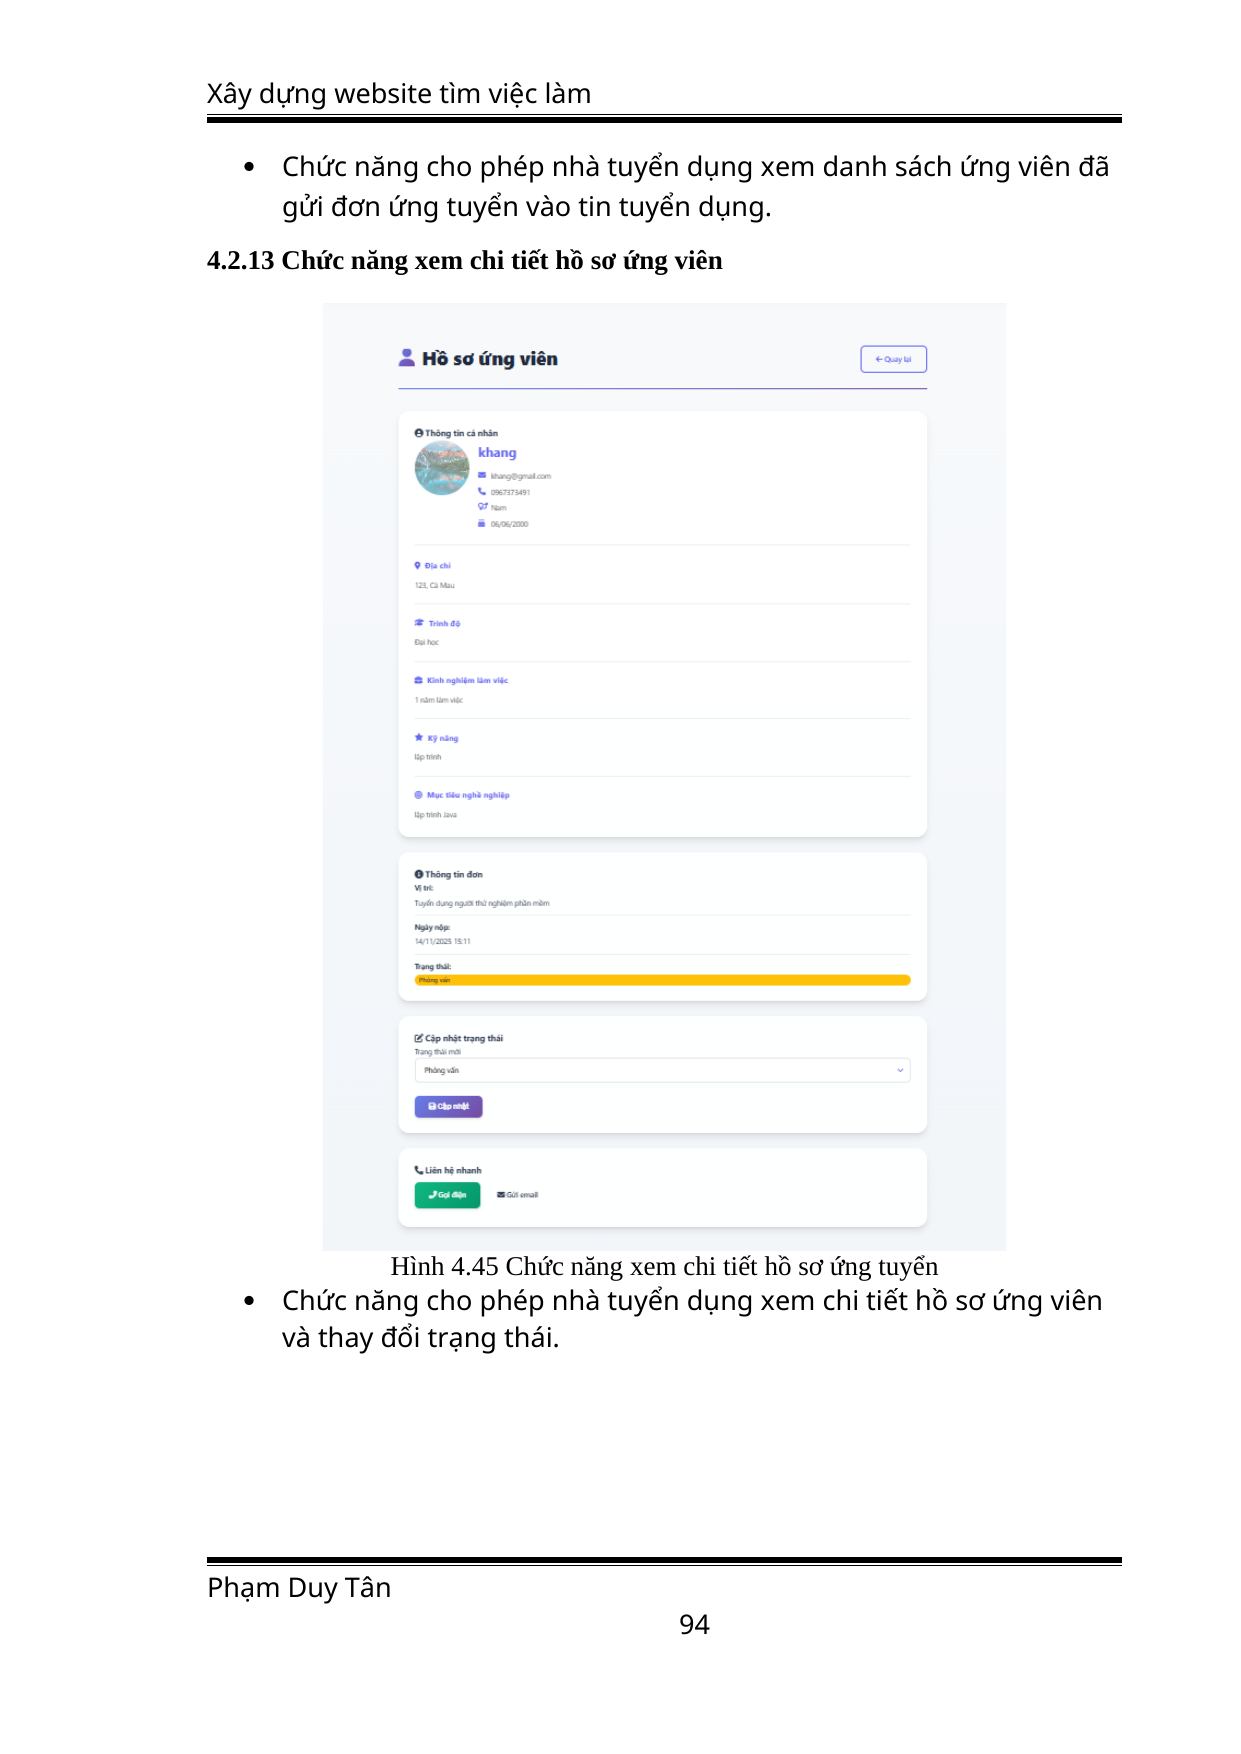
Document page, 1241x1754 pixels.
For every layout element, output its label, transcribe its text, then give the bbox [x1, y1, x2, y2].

list Chức năng cho phép nhà tuyển dụng xem danh sách ứng viên đã gửi đơn ứng tuyển vào tin tuyển dụng. [244, 148, 1122, 224]
list Chức năng cho phép nhà tuyển dụng xem chi tiết hồ sơ ứng viên và thay đổi trạng thái. [244, 1281, 1122, 1355]
subtitle Chức năng xem chi tiết hồ sơ ứng viên [207, 244, 1122, 275]
picture [322, 303, 1007, 1251]
